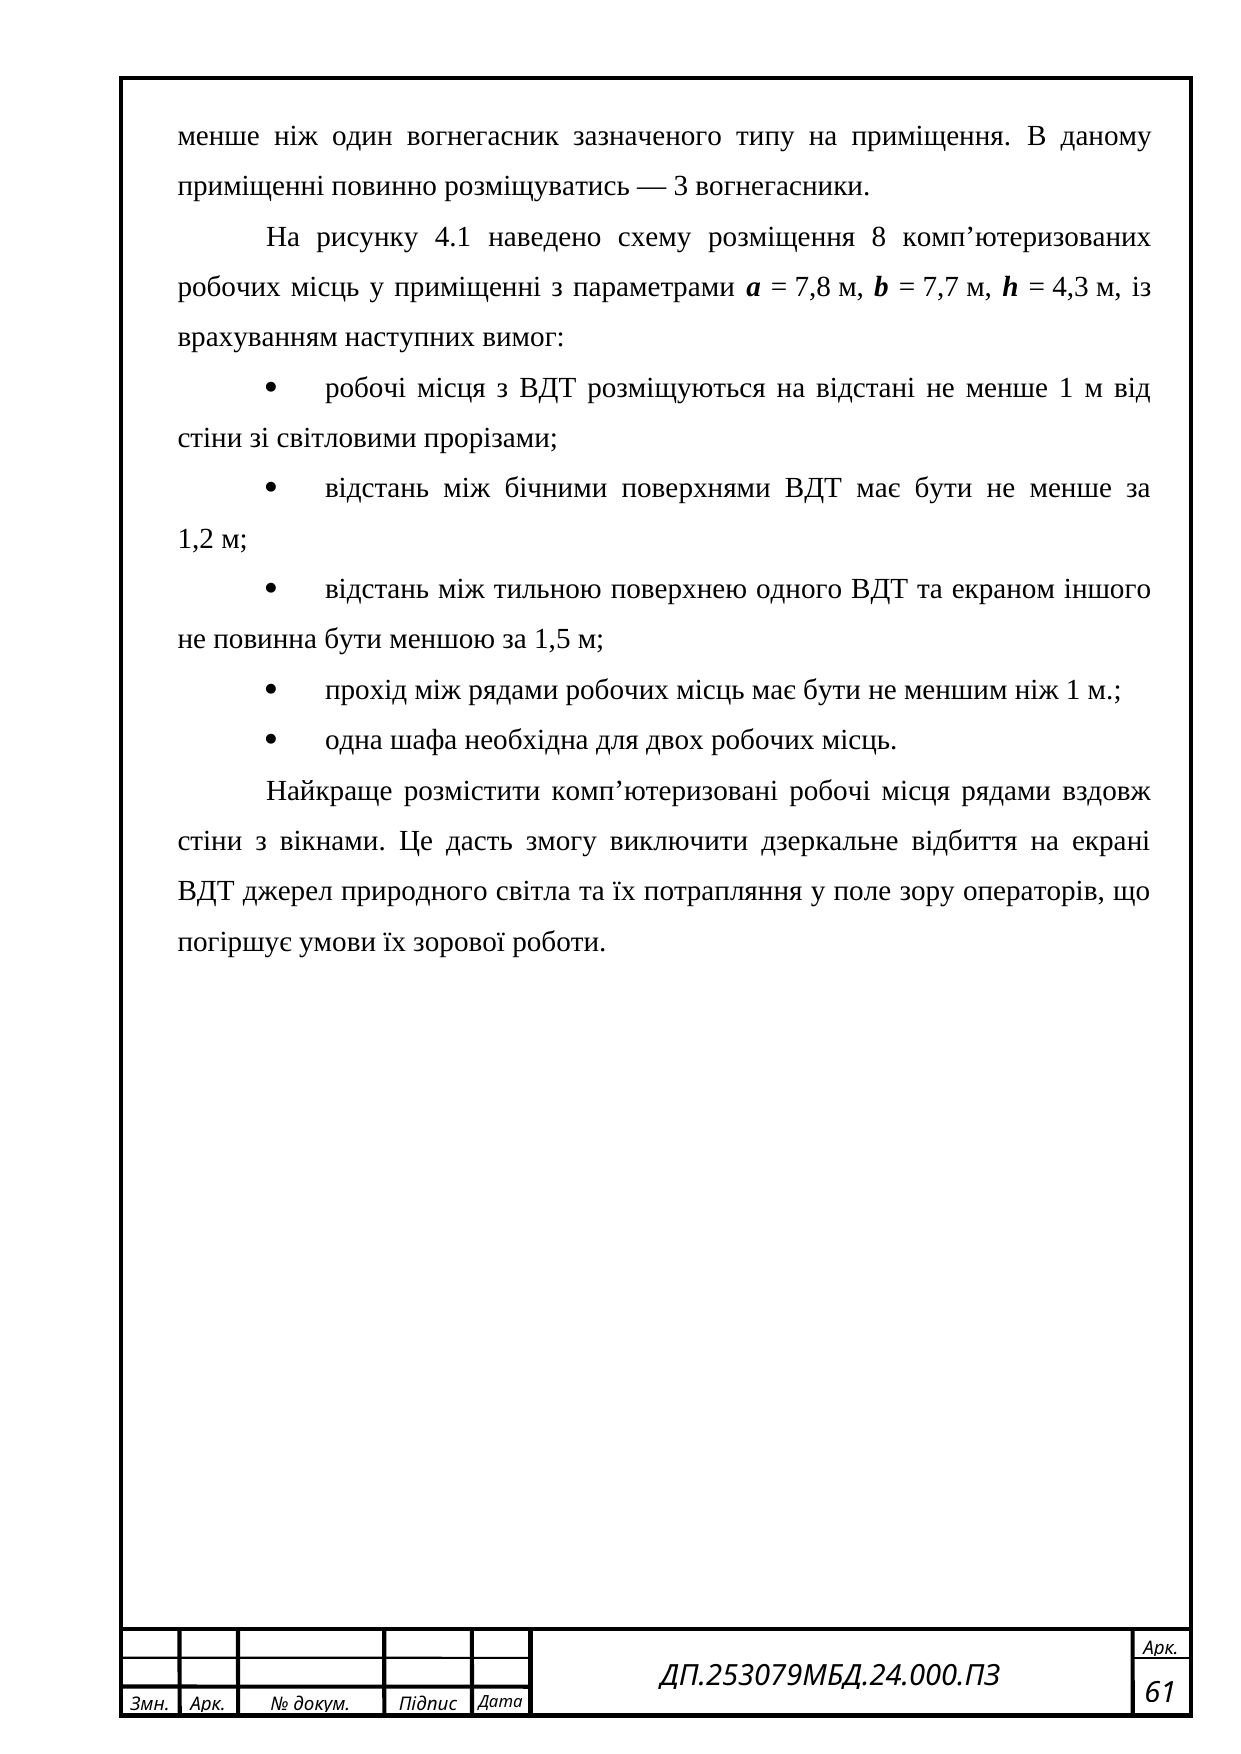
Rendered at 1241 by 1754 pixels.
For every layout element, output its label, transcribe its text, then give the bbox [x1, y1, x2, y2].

list відстань між бічними поверхнями ВДТ має бути не менше за 1,2 м; [177, 470, 1152, 554]
list прохід між рядами робочих місць має бути не меншим ніж 1 м.; [177, 672, 1152, 706]
list робочі місця з ВДТ розміщуються на відстані не менше 1 м від стіни зі світловими прорізами; [177, 370, 1152, 454]
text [177, 118, 1152, 202]
text На рисунку 4.1 наведено схему розміщення 8 комп’ютеризованих робочих місць у приміщенні з параметрами а = 7,8 м, b = 7,7 м, h = 4,3 м, із врахуванням наступних вимог: [177, 219, 1152, 353]
text Найкраще розмістити комп’ютеризовані робочі місця рядами вздовж стіни з вікнами. Це дасть змогу виключити дзеркальне відбиття на екрані ВДТ джерел природного світла та їх потрапляння у поле зору операторів, що погіршує умови їх зорової роботи. [177, 773, 1152, 957]
list одна шафа необхідна для двох робочих місць. [177, 722, 1152, 756]
list відстань між тильною поверхнею одного ВДТ та екраном іншого не повинна бути меншою за 1,5 м; [177, 571, 1152, 655]
